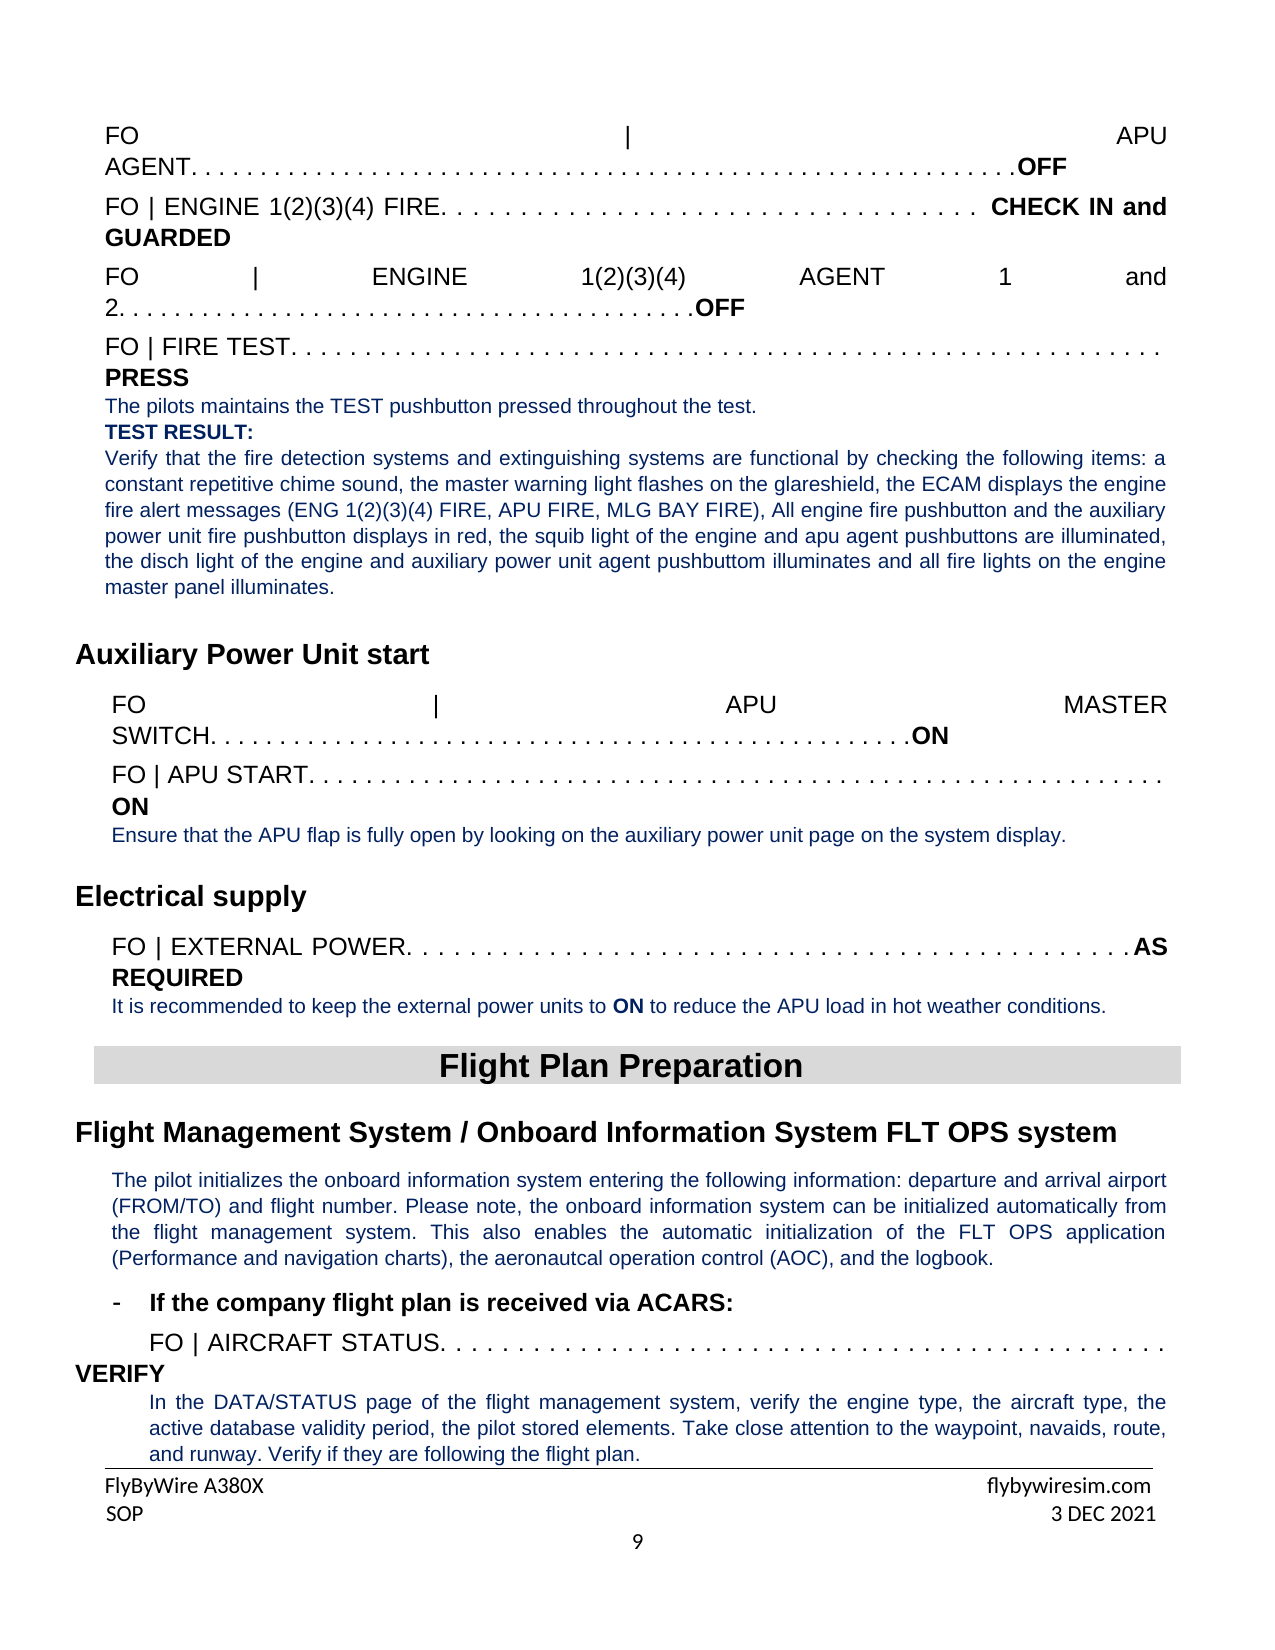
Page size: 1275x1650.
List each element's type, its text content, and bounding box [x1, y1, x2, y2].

text In the DATA/STATUS page of the flight management system, verify the engine type, the aircraft type, the active database validity period, the pilot stored elements. Take close attention to the waypoint, navaids, route, and runway. Verify if they are following the flight plan. [149, 1390, 1168, 1465]
text The pilot initializes the onboard information system entering the following information: departure and arrival airport (FROM/TO) and flight number. Please note, the onboard information system can be initialized automatically from the flight management system. This also enables the automatic initialization of the FLT OPS application (Performance and navigation charts), the aeronautcal operation control (AOC), and the logbook. [111, 1168, 1168, 1270]
text FO | EXTERNAL POWER. . . . . . . . . . . . . . . . . . . . . . . . . . . . . . . . . . . . . . . . . . . . . .AS REQUIRED [111, 932, 1168, 992]
text Flight Management System / Onboard Information System FLT OPS system [75, 1115, 1168, 1149]
text Verify that the fire detection systems and extinguishing systems are functional by checking the following items: a constant repetitive chime sound, the master warning light flashes on the glareshield, the ECAM displays the engine fire alert messages (ENG 1(2)(3)(4) FIRE, APU FIRE, MLG BAY FIRE), All engine fire pushbutton and the auxiliary power unit fire pushbutton displays in red, the squib light of the engine and apu agent pushbuttons are illuminated, the disch light of the engine and auxiliary power unit agent pushbuttom illuminates and all fire lights on the engine master panel illuminates. [104, 446, 1168, 599]
text Electrical supply [75, 879, 1168, 913]
text FO | AIRCRAFT STATUS. . . . . . . . . . . . . . . . . . . . . . . . . . . . . . . . . . . . . . . . . . . . . . . VERIFY [75, 1328, 1168, 1387]
text It is recommended to keep the external power units to ON to reduce the APU load in hot weather conditions. [111, 994, 1168, 1018]
text FO | APU MASTER SWITCH. . . . . . . . . . . . . . . . . . . . . . . . . . . . . . . . . . . . . . . . . . . . . . . . . . .ON [111, 690, 1168, 750]
text FO | APU START. . . . . . . . . . . . . . . . . . . . . . . . . . . . . . . . . . . . . . . . . . . . . . . . . . . . . . . . . . . . ON [111, 760, 1168, 820]
text TEST RESULT: [104, 420, 1168, 444]
text FO | ENGINE 1(2)(3)(4) AGENT 1 and 2. . . . . . . . . . . . . . . . . . . . . . . . . . . . . . . . . . . . . . . . . .OFF [104, 262, 1168, 322]
table_header Flight Plan Preparation [94, 1046, 1181, 1084]
text FO | APU AGENT. . . . . . . . . . . . . . . . . . . . . . . . . . . . . . . . . . . . . . . . . . . . . . . . . . . . . . . . . . . .OFF [104, 121, 1168, 181]
text FO | ENGINE 1(2)(3)(4) FIRE. . . . . . . . . . . . . . . . . . . . . . . . . . . . . . . . . . CHECK IN and GUARDED [104, 191, 1168, 251]
text The pilots maintains the TEST pushbutton pressed throughout the test. [104, 394, 1168, 418]
text Auxiliary Power Unit start [75, 637, 1168, 671]
list If the company flight plan is received via ACARS: [112, 1288, 1168, 1317]
text FO | FIRE TEST. . . . . . . . . . . . . . . . . . . . . . . . . . . . . . . . . . . . . . . . . . . . . . . . . . . . . . . . . . . PRESS [104, 332, 1168, 392]
text Ensure that the APU flap is fully open by looking on the auxiliary power unit page on the system display. [111, 822, 1168, 846]
